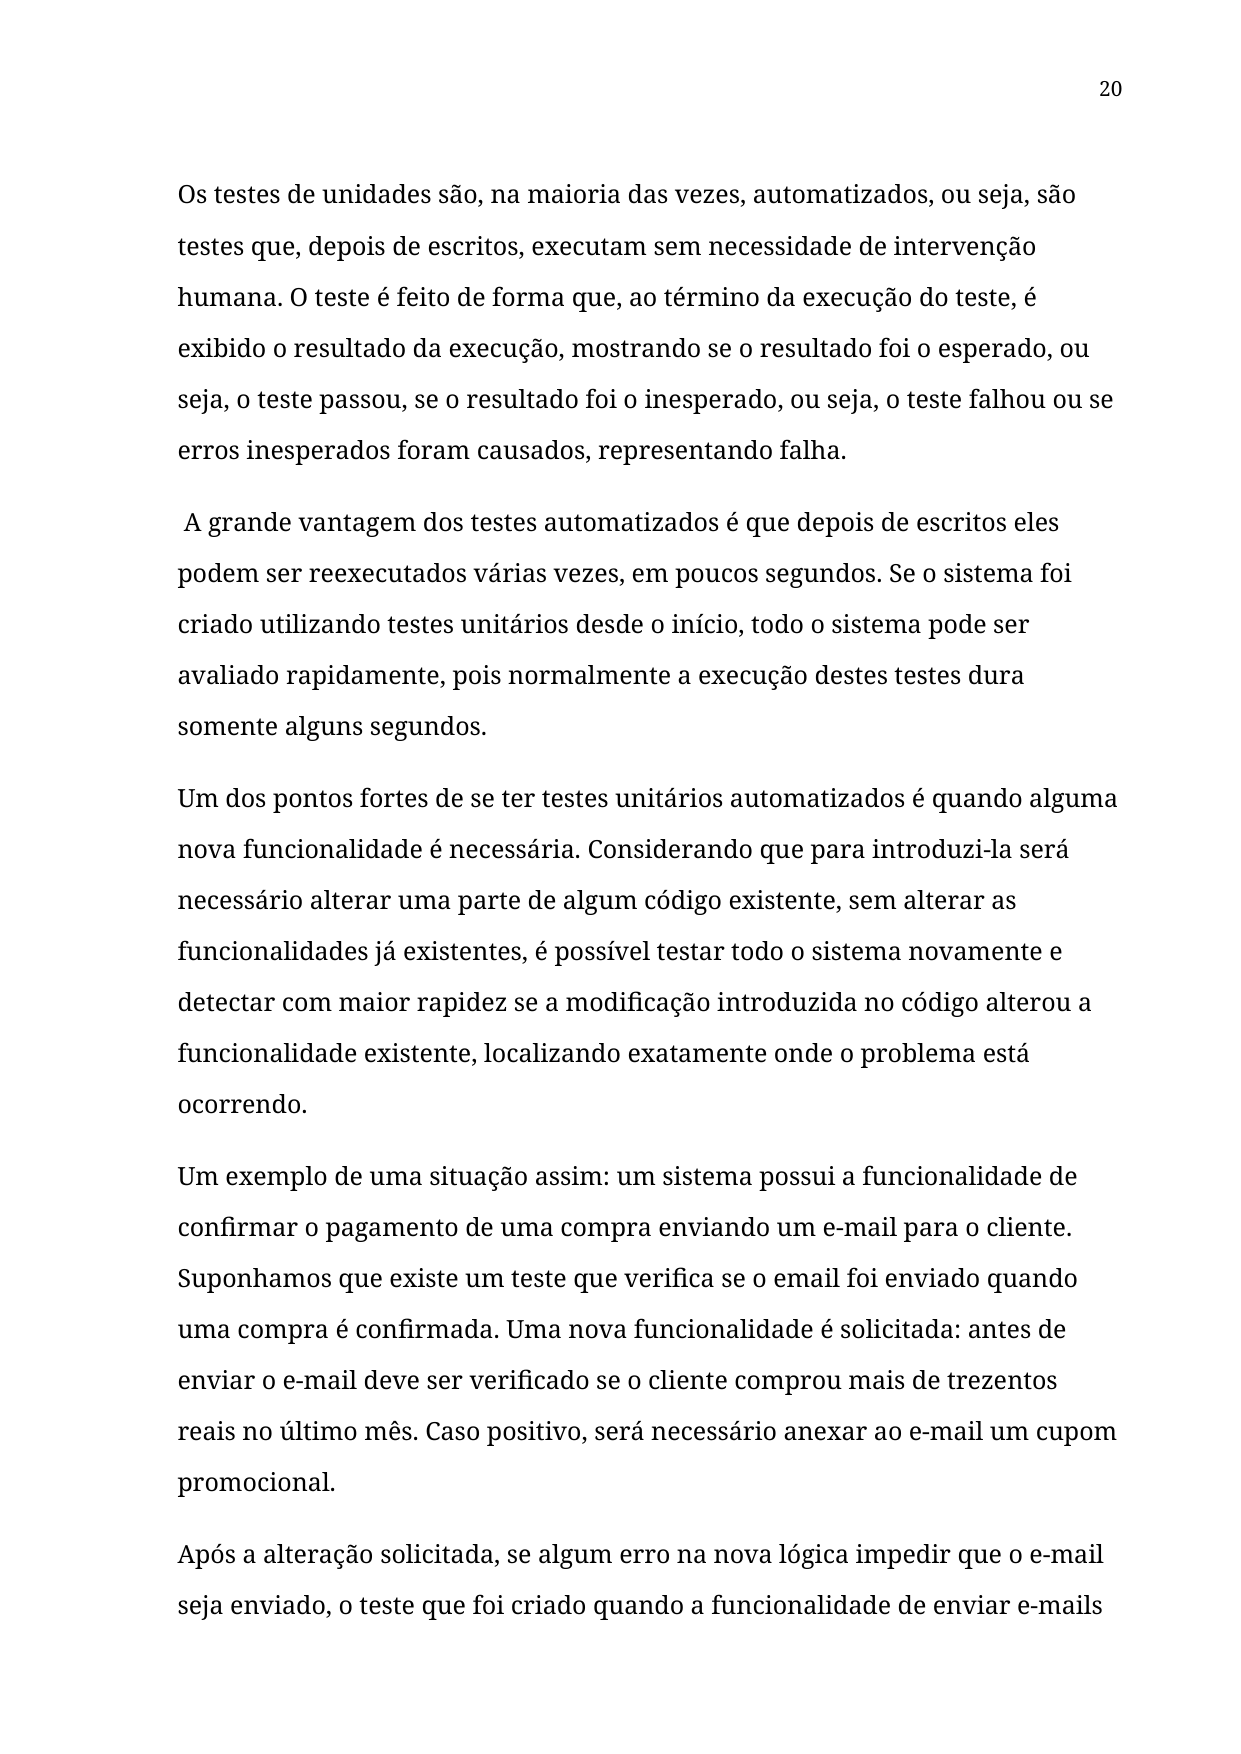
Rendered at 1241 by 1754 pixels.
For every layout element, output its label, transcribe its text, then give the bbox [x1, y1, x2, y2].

text Um dos pontos fortes de se ter testes unitários automatizados é quando alguma nova funcionalidade é necessária. Considerando que para introduzi-la será necessário alterar uma parte de algum código existente, sem alterar as funcionalidades já existentes, é possível testar todo o sistema novamente e detectar com maior rapidez se a modificação introduzida no código alterou a funcionalidade existente, localizando exatamente onde o problema está ocorrendo. [177, 780, 1122, 1121]
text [177, 1537, 1122, 1622]
text Os testes de unidades são, na maioria das vezes, automatizados, ou seja, são testes que, depois de escritos, executam sem necessidade de intervenção humana. O teste é feito de forma que, ao término da execução do teste, é exibido o resultado da execução, mostrando se o resultado foi o esperado, ou seja, o teste passou, se o resultado foi o inesperado, ou seja, o teste falhou ou se erros inesperados foram causados, representando falha. [177, 177, 1122, 466]
text Um exemplo de uma situação assim: um sistema possui a funcionalidade de confirmar o pagamento de uma compra enviando um e-mail para o cliente. Suponhamos que existe um teste que verifica se o email foi enviado quando uma compra é confirmada. Uma nova funcionalidade é solicitada: antes de enviar o e-mail deve ser verificado se o cliente comprou mais de trezentos reais no último mês. Caso positivo, será necessário anexar ao e-mail um cupom promocional. [177, 1158, 1122, 1499]
text A grande vantagem dos testes automatizados é que depois de escritos eles podem ser reexecutados várias vezes, em poucos segundos. Se o sistema foi criado utilizando testes unitários desde o início, todo o sistema pode ser avaliado rapidamente, pois normalmente a execução destes testes dura somente alguns segundos. [177, 504, 1122, 742]
